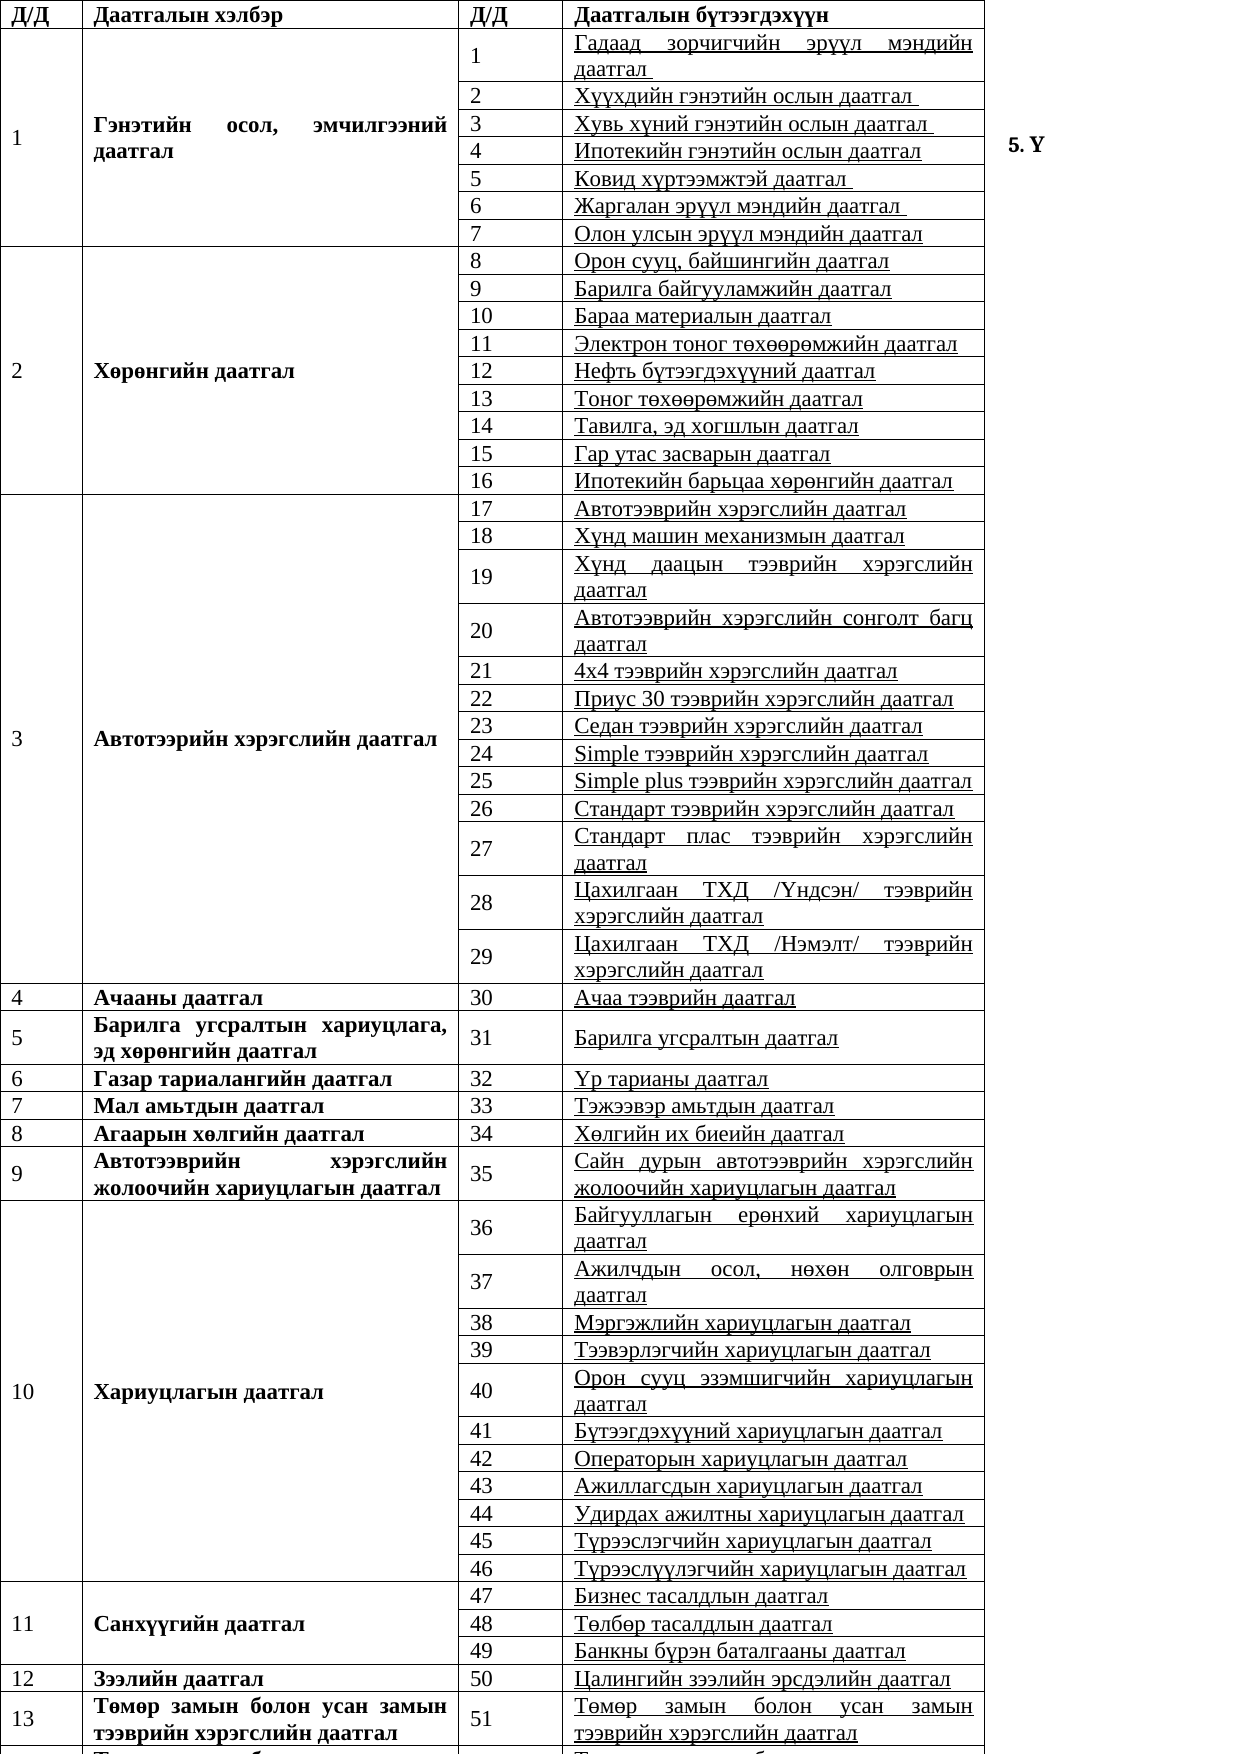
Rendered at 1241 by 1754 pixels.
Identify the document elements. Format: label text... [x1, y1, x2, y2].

table_cell Автотээрийн хэрэгслийн даатгал [83, 495, 458, 982]
table_cell Агаарын хөлгийн даатгал [83, 1120, 458, 1146]
table_cell Хүнд машин механизмын даатгал [563, 522, 984, 549]
table_cell Хөрөнгийн даатгал [83, 247, 458, 494]
table_cell Байгууллагын ерөнхий хариуцлагын даатгал [563, 1201, 984, 1254]
table_cell Жаргалан эрүүл мэндийн даатгал [563, 192, 984, 219]
table_cell Зээлийн даатгал [83, 1665, 458, 1691]
table_cell Орон сууц эзэмшигчийн хариуцлагын даатгал [563, 1364, 984, 1416]
table_cell 39 [459, 1336, 562, 1362]
table_cell Автотээврийн хэрэгслийн даатгал [563, 495, 984, 521]
table_cell Хариуцлагын даатгал [83, 1201, 458, 1581]
table_cell 17 [459, 495, 562, 521]
table_cell 11 [459, 330, 562, 356]
table_cell Сайн дурын автотээврийн хэрэгслийн жолоочийн хариуцлагын даатгал [563, 1147, 984, 1200]
table_cell 47 [459, 1582, 562, 1609]
text 5. Ү [985, 129, 1152, 162]
table_cell Тавилга, эд хогшлын даатгал [563, 412, 984, 439]
table_cell 5 [1, 1011, 82, 1064]
table_cell 3 [1, 495, 82, 982]
table_cell 45 [459, 1527, 562, 1554]
table_cell Цахилгаан ТХД /Нэмэлт/ тээврийн хэрэгслийн даатгал [563, 930, 984, 982]
table_cell Түрээслүүлэгчийн хариуцлагын даатгал [563, 1555, 984, 1581]
table_cell 21 [459, 657, 562, 684]
table_cell Банкны бүрэн баталгааны даатгал [563, 1637, 984, 1664]
table_header Даатгалын бүтээгдэхүүн [563, 1, 984, 27]
table_cell Барилга угсралтын хариуцлага, эд хөрөнгийн даатгал [83, 1011, 458, 1064]
table_cell Хүүхдийн гэнэтийн ослын даатгал [563, 82, 984, 109]
table_cell 49 [459, 1637, 562, 1664]
table_cell 22 [459, 685, 562, 711]
table_cell Ачааны даатгал [83, 984, 458, 1010]
table_cell Ипотекийн барьцаа хөрөнгийн даатгал [563, 467, 984, 494]
table_cell Стандарт тээврийн хэрэгслийн даатгал [563, 795, 984, 821]
table_cell Цахилгаан ТХД /Үндсэн/ тээврийн хэрэгслийн даатгал [563, 876, 984, 929]
table_cell 41 [459, 1417, 562, 1444]
table_cell 36 [459, 1201, 562, 1254]
table_cell Ипотекийн гэнэтийн ослын даатгал [563, 137, 984, 164]
table_cell 40 [459, 1364, 562, 1416]
table_cell Цалингийн зээлийн эрсдэлийн даатгал [563, 1665, 984, 1691]
table_cell Орон сууц, байшингийн даатгал [563, 247, 984, 274]
table_header Даатгалын хэлбэр [83, 1, 458, 27]
table_cell 29 [459, 930, 562, 982]
table_cell 5 [459, 165, 562, 191]
table_cell Мэргэжлийн хариуцлагын даатгал [563, 1309, 984, 1335]
table_cell Ковид хүртээмжтэй даатгал [563, 165, 984, 191]
table_cell 6 [459, 192, 562, 219]
table_cell 50 [459, 1665, 562, 1691]
table_cell Барилга байгууламжийн даатгал [563, 275, 984, 301]
table_cell 46 [459, 1555, 562, 1581]
table_cell Операторын хариуцлагын даатгал [563, 1445, 984, 1471]
table_cell Стандарт плас тээврийн хэрэгслийн даатгал [563, 822, 984, 875]
table_cell Нефть бүтээгдэхүүний даатгал [563, 357, 984, 384]
table_cell Simple plus тээврийн хэрэгслийн даатгал [563, 767, 984, 794]
table_cell Тоног төхөөрөмжийн даатгал [563, 385, 984, 411]
table_cell Бараа материалын даатгал [563, 302, 984, 329]
table_cell 8 [1, 1120, 82, 1146]
table_cell Тээвэрлэгчийн хариуцлагын даатгал [563, 1336, 984, 1362]
table_cell 10 [1, 1201, 82, 1581]
table_cell Автотээврийн хэрэгслийн сонголт багц даатгал [563, 604, 984, 656]
table_cell 44 [459, 1500, 562, 1526]
table_cell 30 [459, 984, 562, 1010]
table_cell Мал амьтдын даатгал [83, 1092, 458, 1119]
table_cell 1 [459, 29, 562, 81]
table_cell Хүнд даацын тээврийн хэрэгслийн даатгал [563, 550, 984, 602]
table_cell 37 [459, 1255, 562, 1307]
table_cell 13 [459, 385, 562, 411]
table_cell Хөлгийн их биеийн даатгал [563, 1120, 984, 1146]
table_cell 15 [459, 440, 562, 466]
table_cell 7 [1, 1092, 82, 1119]
table_cell Гар утас засварын даатгал [563, 440, 984, 466]
table_cell Төлбөр тасалдлын даатгал [563, 1610, 984, 1636]
table_cell 12 [1, 1665, 82, 1691]
table_cell 48 [459, 1610, 562, 1636]
table_cell Төмөр замын болон усан замын тээврийн хэрэгслийн даатгал [83, 1692, 458, 1745]
table_cell Газар тариалангийн даатгал [83, 1065, 458, 1091]
table_cell Электрон тоног төхөөрөмжийн даатгал [563, 330, 984, 356]
table_cell 4 [1, 984, 82, 1010]
table_cell 28 [459, 876, 562, 929]
table_cell 33 [459, 1092, 562, 1119]
table_cell Гэнэтийн осол, эмчилгээний даатгал [83, 29, 458, 246]
table_cell 3 [459, 110, 562, 136]
table_cell 8 [459, 247, 562, 274]
table_cell Хувь хүний гэнэтийн ослын даатгал [563, 110, 984, 136]
table_cell 16 [459, 467, 562, 494]
table_cell Барилга угсралтын даатгал [563, 1011, 984, 1064]
table_cell 25 [459, 767, 562, 794]
table_cell Тэжээвэр амьтдын даатгал [563, 1092, 984, 1119]
table_cell 10 [459, 302, 562, 329]
table_cell 20 [459, 604, 562, 656]
table_cell Приус 30 тээврийн хэрэгслийн даатгал [563, 685, 984, 711]
table_cell 18 [459, 522, 562, 549]
table_cell Үр тарианы даатгал [563, 1065, 984, 1091]
table_cell Бүтээгдэхүүний хариуцлагын даатгал [563, 1417, 984, 1444]
table_cell Автотээврийн хэрэгслийн жолоочийн хариуцлагын даатгал [83, 1147, 458, 1200]
table_cell 13 [1, 1692, 82, 1745]
table_cell Ачаа тээврийн даатгал [563, 984, 984, 1010]
table_cell 42 [459, 1445, 562, 1471]
table_cell 43 [459, 1472, 562, 1499]
table_cell 27 [459, 822, 562, 875]
table_cell Гадаад зорчигчийн эрүүл мэндийн даатгал [563, 29, 984, 81]
table_cell 35 [459, 1147, 562, 1200]
table_cell Төмөр замын болон усан замын тээврийн хэрэгслийн даатгал [563, 1692, 984, 1745]
table_cell 32 [459, 1065, 562, 1091]
table_cell 12 [459, 357, 562, 384]
table_cell 34 [459, 1120, 562, 1146]
table_cell 14 [459, 412, 562, 439]
table_cell 23 [459, 712, 562, 739]
table_header Д/Д [1, 1, 82, 27]
table_header Д/Д [459, 1, 562, 27]
table_cell 9 [1, 1147, 82, 1200]
table_cell 51 [459, 1692, 562, 1745]
table_cell Удирдах ажилтны хариуцлагын даатгал [563, 1500, 984, 1526]
table_cell 11 [1, 1582, 82, 1664]
table_cell 24 [459, 740, 562, 766]
table_cell 9 [459, 275, 562, 301]
table_cell 31 [459, 1011, 562, 1064]
table_cell 2 [459, 82, 562, 109]
table_cell Simple тээврийн хэрэгслийн даатгал [563, 740, 984, 766]
table_cell Санхүүгийн даатгал [83, 1582, 458, 1664]
table_cell 4 [459, 137, 562, 164]
table_cell 6 [1, 1065, 82, 1091]
table_cell Олон улсын эрүүл мэндийн даатгал [563, 220, 984, 246]
table_cell Ажилчдын осол, нөхөн олговрын даатгал [563, 1255, 984, 1307]
table_cell 2 [1, 247, 82, 494]
table_cell Түрээслэгчийн хариуцлагын даатгал [563, 1527, 984, 1554]
table_cell Бизнес тасалдлын даатгал [563, 1582, 984, 1609]
table_cell Седан тээврийн хэрэгслийн даатгал [563, 712, 984, 739]
table_cell 19 [459, 550, 562, 602]
table_cell 26 [459, 795, 562, 821]
table_cell 1 [1, 29, 82, 246]
table_cell 7 [459, 220, 562, 246]
table_cell 4х4 тээврийн хэрэгслийн даатгал [563, 657, 984, 684]
table_cell 38 [459, 1309, 562, 1335]
table_cell Ажиллагсдын хариуцлагын даатгал [563, 1472, 984, 1499]
